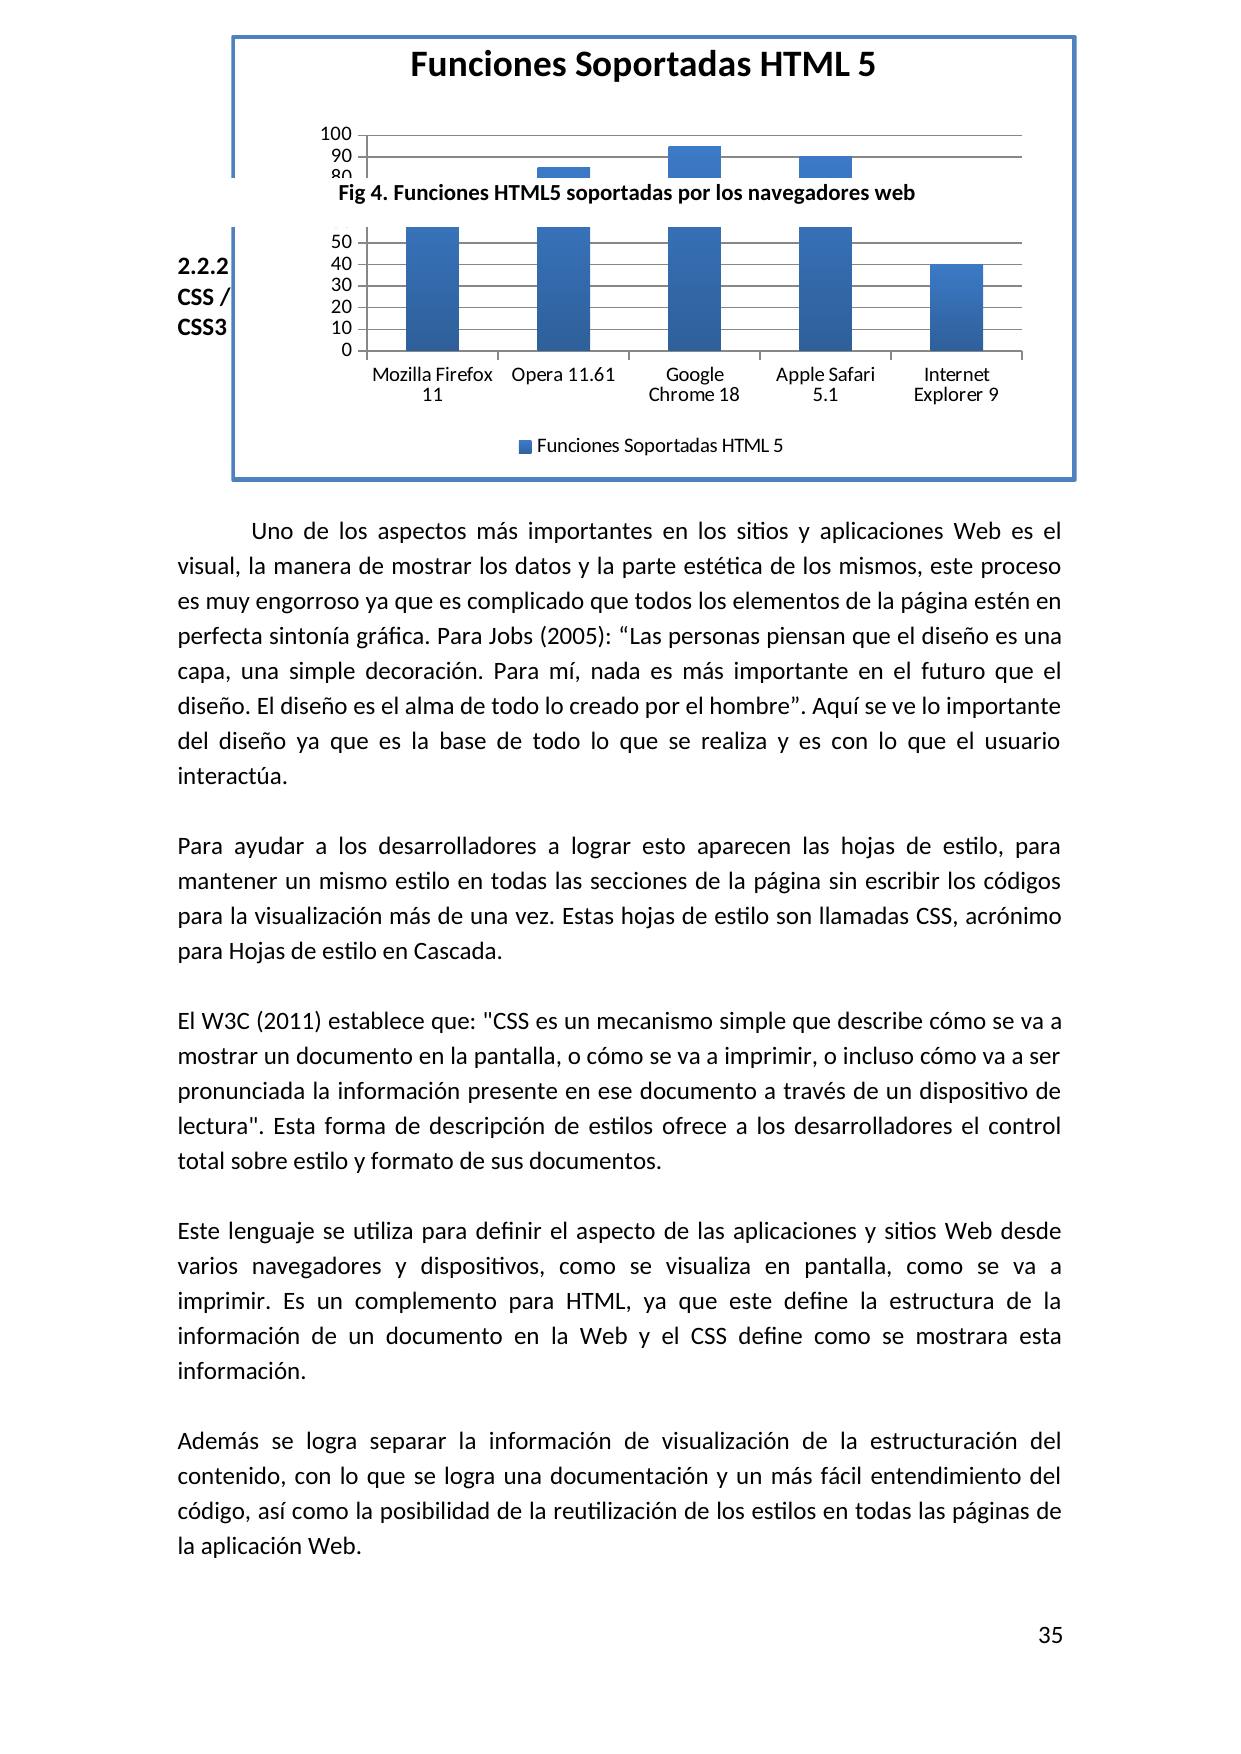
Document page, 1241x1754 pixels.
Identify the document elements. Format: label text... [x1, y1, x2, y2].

subtitle 2.2.2 CSS / CSS3 [177, 250, 231, 342]
list Uno de los aspectos más importantes en los sitios y aplicaciones Web es el visual, la manera de mostrar los datos y la parte estética de los mismos, este proceso es muy engorroso ya que es complicado que todos los elementos de la página estén en perfecta sintonía gráfica. Para Jobs (2005): “Las personas piensan que el diseño es una capa, una simple decoración. Para mí, nada es más importante en el futuro que el diseño. El diseño es el alma de todo lo creado por el hombre”. Aquí se ve lo importante del diseño ya que es la base de todo lo que se realiza y es con lo que el usuario interactúa. [177, 515, 1063, 790]
list Para ayudar a los desarrolladores a lograr esto aparecen las hojas de estilo, para mantener un mismo estilo en todas las secciones de la página sin escribir los códigos para la visualización más de una vez. Estas hojas de estilo son llamadas CSS, acrónimo para Hojas de estilo en Cascada. [177, 830, 1063, 965]
list El W3C (2011) establece que: "CSS es un mecanismo simple que describe cómo se va a mostrar un documento en la pantalla, o cómo se va a imprimir, o incluso cómo va a ser pronunciada la información presente en ese documento a través de un dispositivo de lectura". Esta forma de descripción de estilos ofrece a los desarrolladores el control total sobre estilo y formato de sus documentos. [177, 1005, 1063, 1175]
list Además se logra separar la información de visualización de la estructuración del contenido, con lo que se logra una documentación y un más fácil entendimiento del código, así como la posibilidad de la reutilización de los estilos en todas las páginas de la aplicación Web. [177, 1425, 1063, 1560]
list Este lenguaje se utiliza para definir el aspecto de las aplicaciones y sitios Web desde varios navegadores y dispositivos, como se visualiza en pantalla, como se va a imprimir. Es un complemento para HTML, ya que este define la estructura de la información de un documento en la Web y el CSS define como se mostrara esta información. [177, 1215, 1063, 1385]
